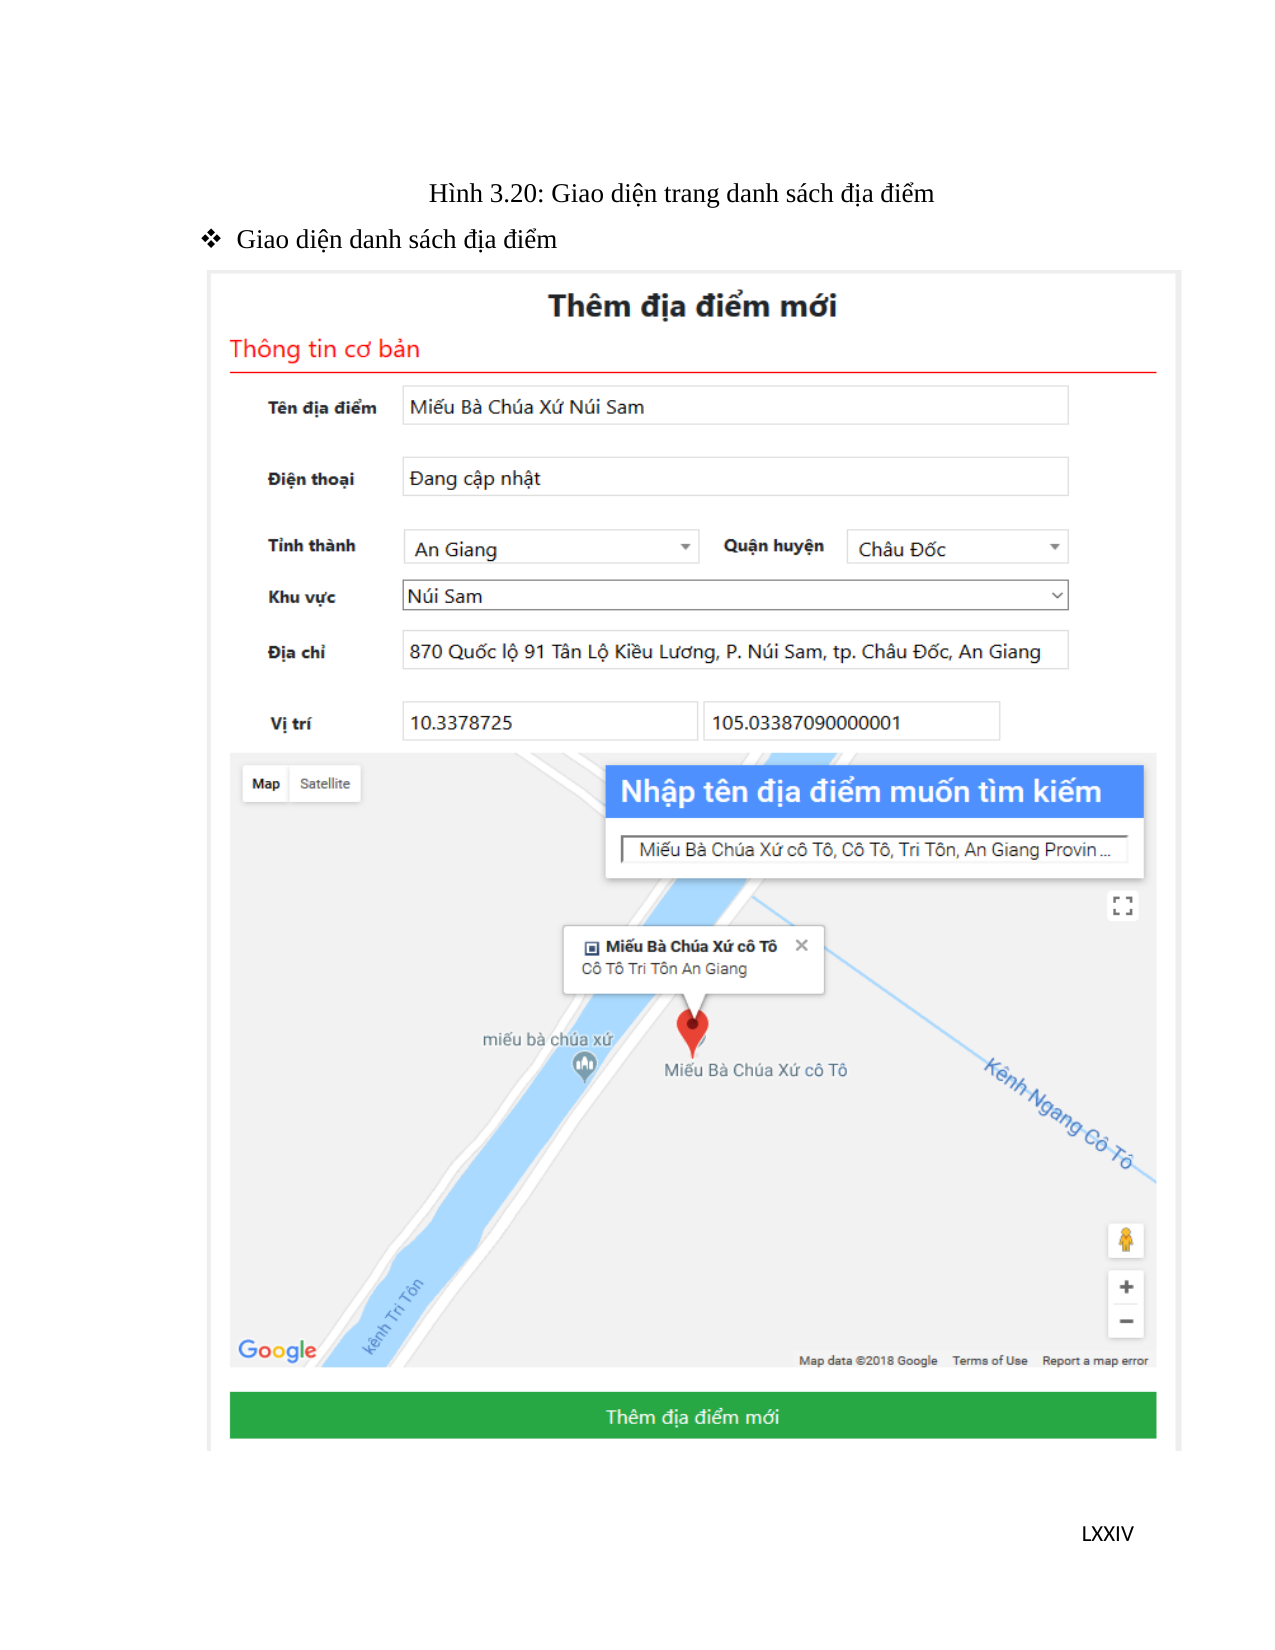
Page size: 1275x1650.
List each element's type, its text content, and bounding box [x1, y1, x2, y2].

subtitle Hình 3.20: Giao diện trang danh sách địa điểm [207, 177, 1156, 208]
picture [206, 270, 1182, 1451]
subtitle Giao diện danh sách địa điểm [199, 224, 1156, 255]
